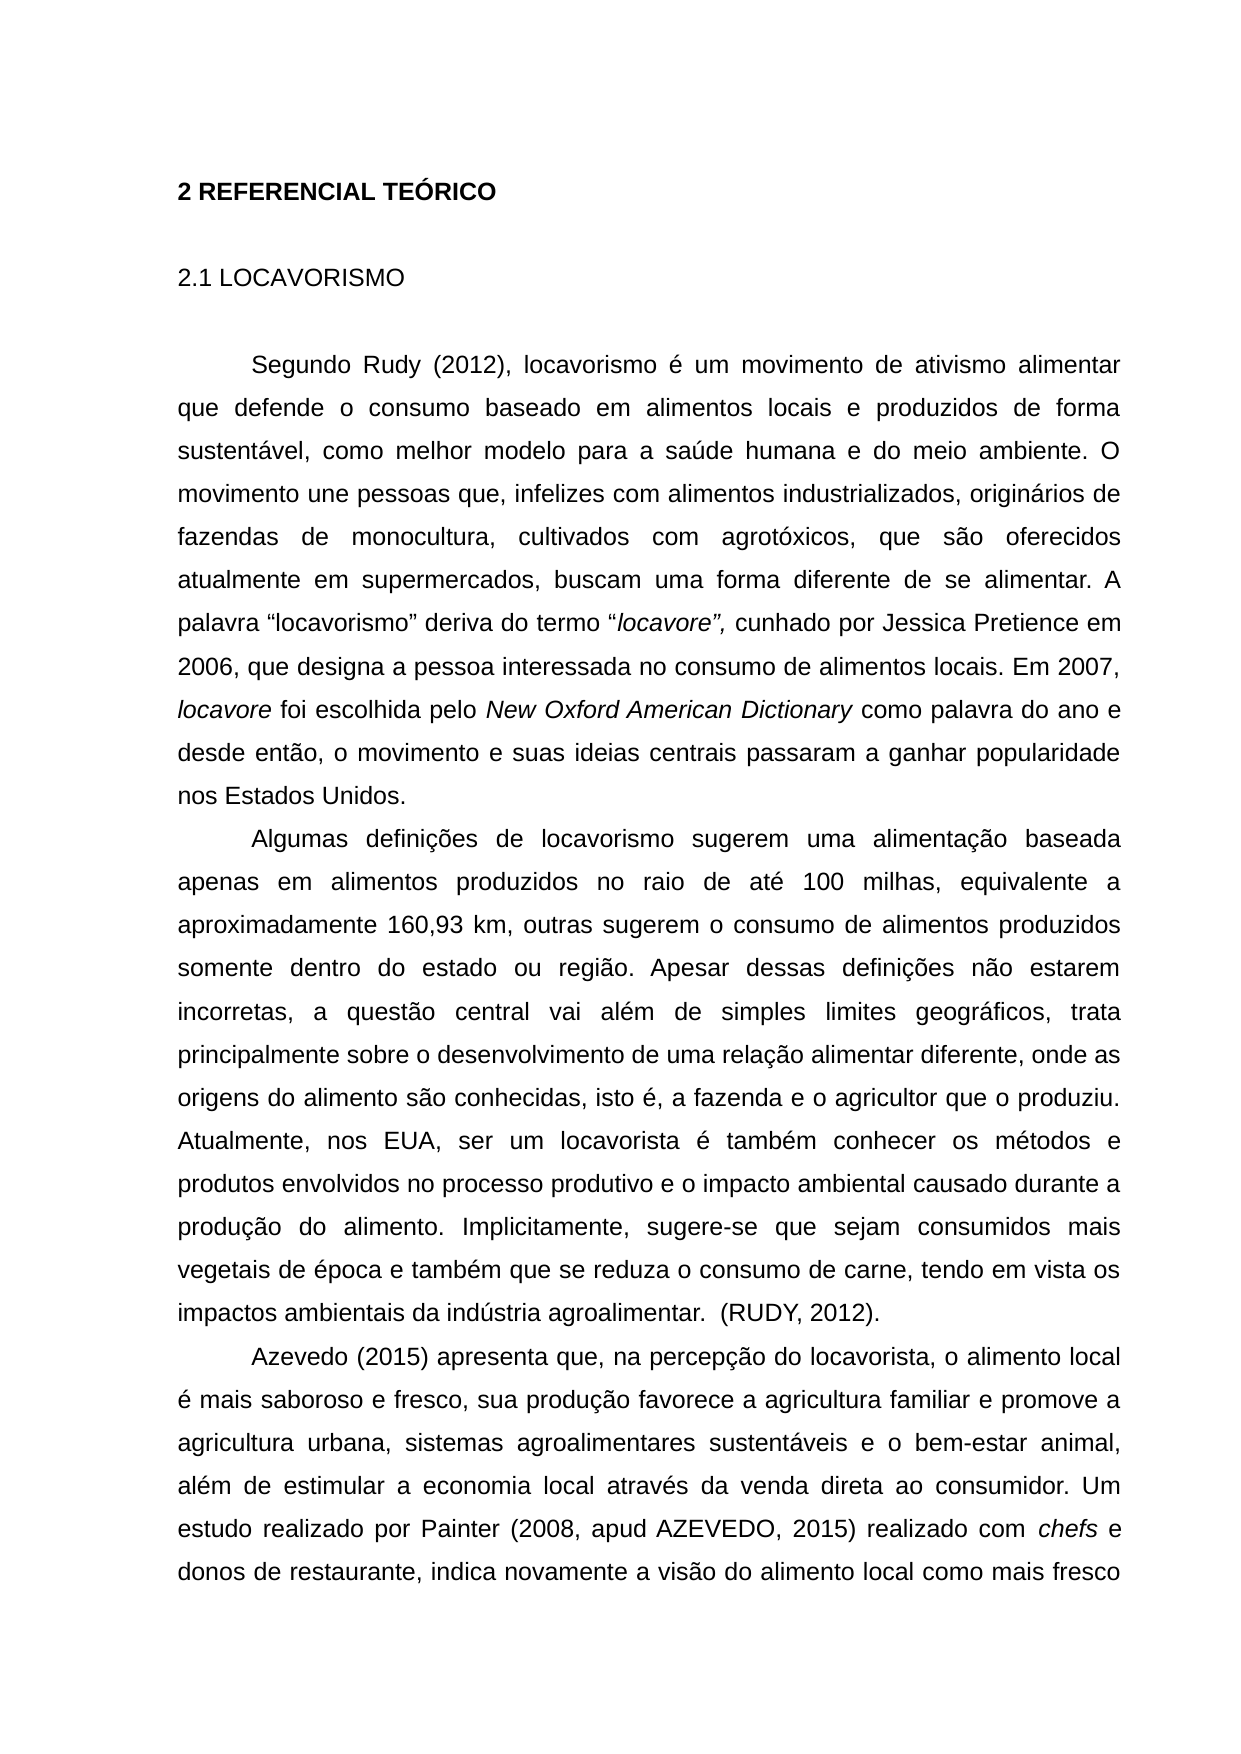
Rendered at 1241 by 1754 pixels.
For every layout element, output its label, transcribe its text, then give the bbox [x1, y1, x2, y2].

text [177, 1342, 1122, 1586]
text Segundo Rudy (2012), locavorismo é um movimento de ativismo alimentar que defende o consumo baseado em alimentos locais e produzidos de forma sustentável, como melhor modelo para a saúde humana e do meio ambiente. O movimento une pessoas que, infelizes com alimentos industrializados, originários de fazendas de monocultura, cultivados com agrotóxicos, que são oferecidos atualmente em supermercados, buscam uma forma diferente de se alimentar. A palavra “locavorismo” deriva do termo “locavore”, cunhado por Jessica Pretience em 2006, que designa a pessoa interessada no consumo de alimentos locais. Em 2007, locavore foi escolhida pelo New Oxford American Dictionary como palavra do ano e desde então, o movimento e suas ideias centrais passaram a ganhar popularidade nos Estados Unidos. [177, 350, 1122, 810]
text Algumas definições de locavorismo sugerem uma alimentação baseada apenas em alimentos produzidos no raio de até 100 milhas, equivalente a aproximadamente 160,93 km, outras sugerem o consumo de alimentos produzidos somente dentro do estado ou região. Apesar dessas definições não estarem incorretas, a questão central vai além de simples limites geográficos, trata principalmente sobre o desenvolvimento de uma relação alimentar diferente, onde as origens do alimento são conhecidas, isto é, a fazenda e o agricultor que o produziu. Atualmente, nos EUA, ser um locavorista é também conhecer os métodos e produtos envolvidos no processo produtivo e o impacto ambiental causado durante a produção do alimento. Implicitamente, sugere-se que sejam consumidos mais vegetais de época e também que se reduza o consumo de carne, tendo em vista os impactos ambientais da indústria agroalimentar. (RUDY, 2012). [177, 824, 1122, 1327]
subtitle 2 REFERENCIAL TEÓRICO [177, 177, 1122, 206]
subtitle 2.1 LOCAVORISMO [177, 263, 1122, 292]
